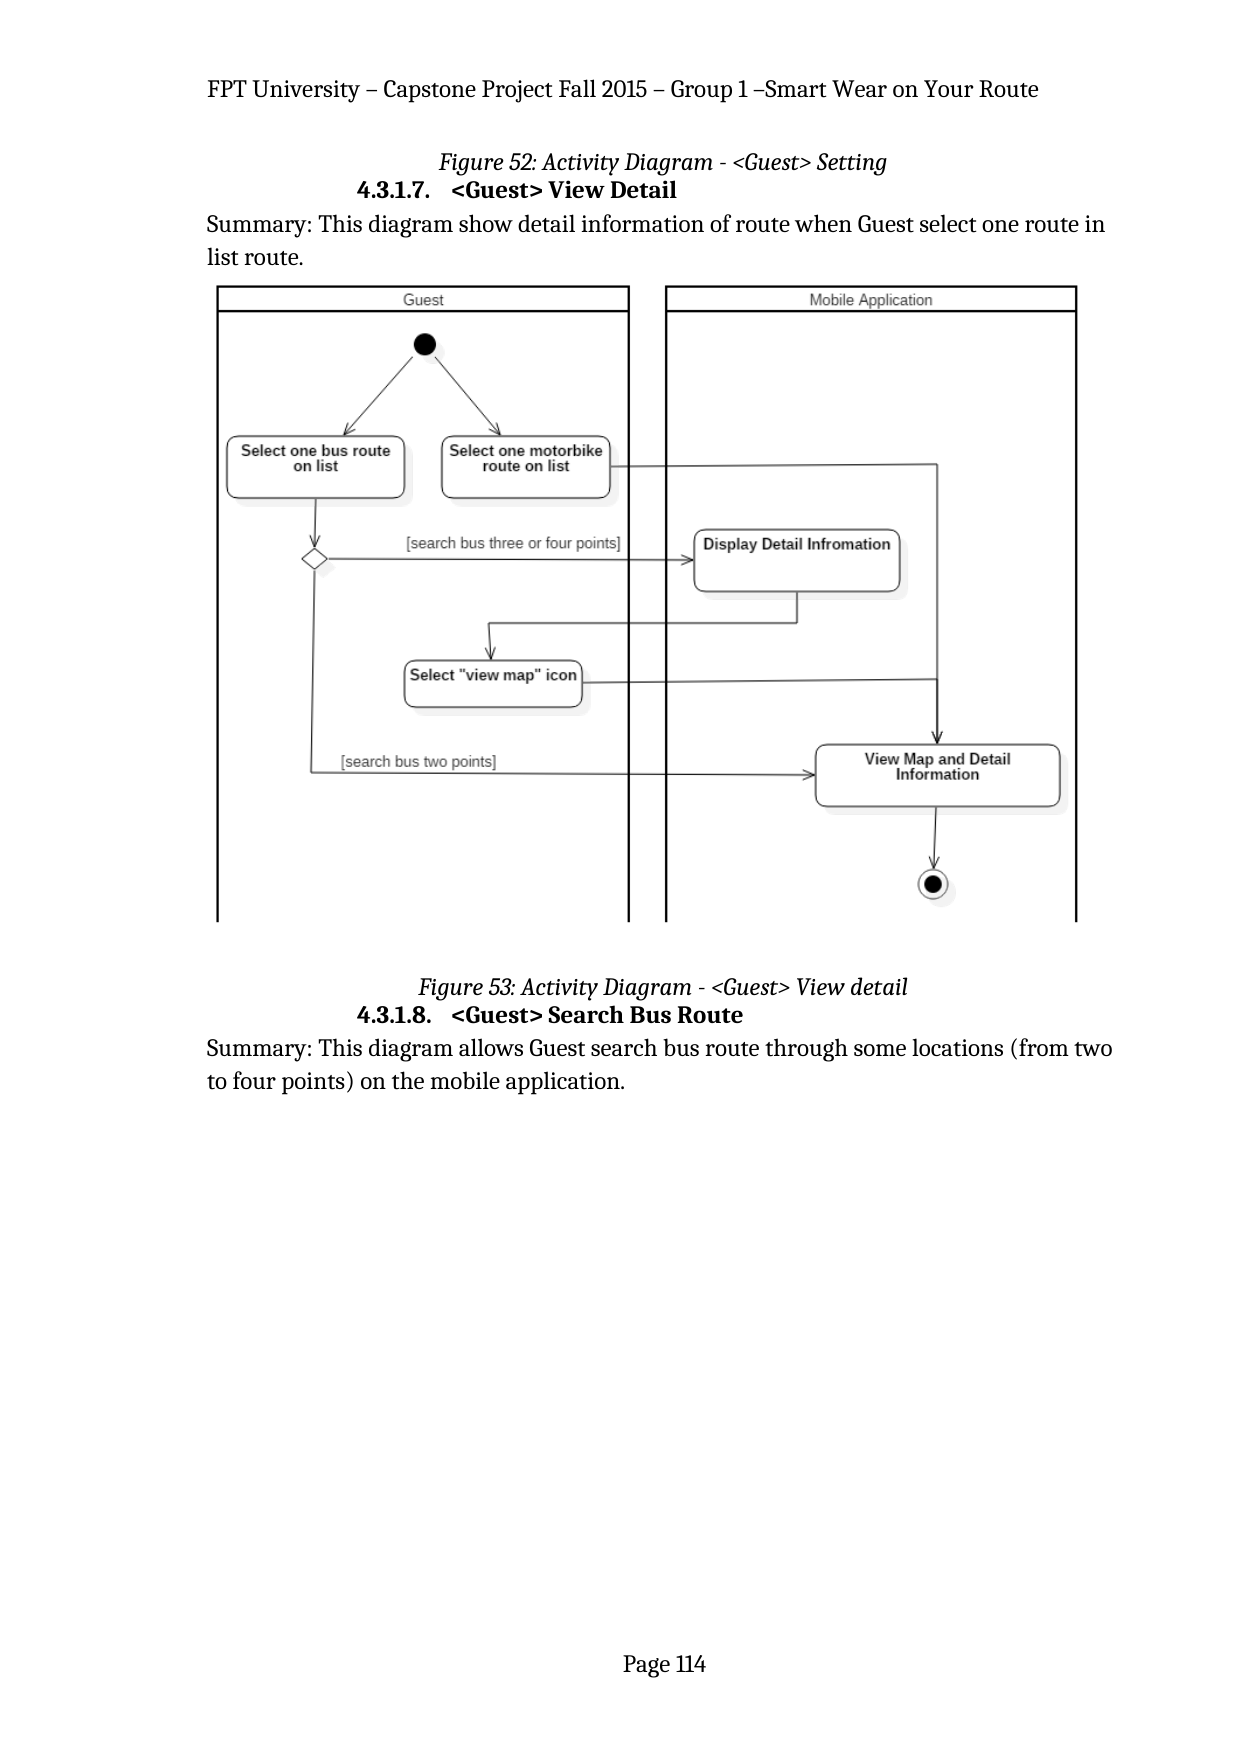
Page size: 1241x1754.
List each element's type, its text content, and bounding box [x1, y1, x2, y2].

text Figure 53: Activity Diagram - <Guest> View detail [207, 972, 1122, 1001]
text Figure 52: Activity Diagram - <Guest> Setting [207, 148, 1122, 176]
subtitle <Guest> View Detail [357, 176, 1122, 205]
picture [206, 275, 1123, 969]
text Summary: This diagram allows Guest search bus route through some locations (from two to four points) on the mobile application. [207, 1034, 1122, 1096]
text Summary: This diagram show detail information of route when Guest select one route in list route. [207, 209, 1122, 271]
subtitle <Guest> Search Bus Route [357, 1001, 1122, 1030]
